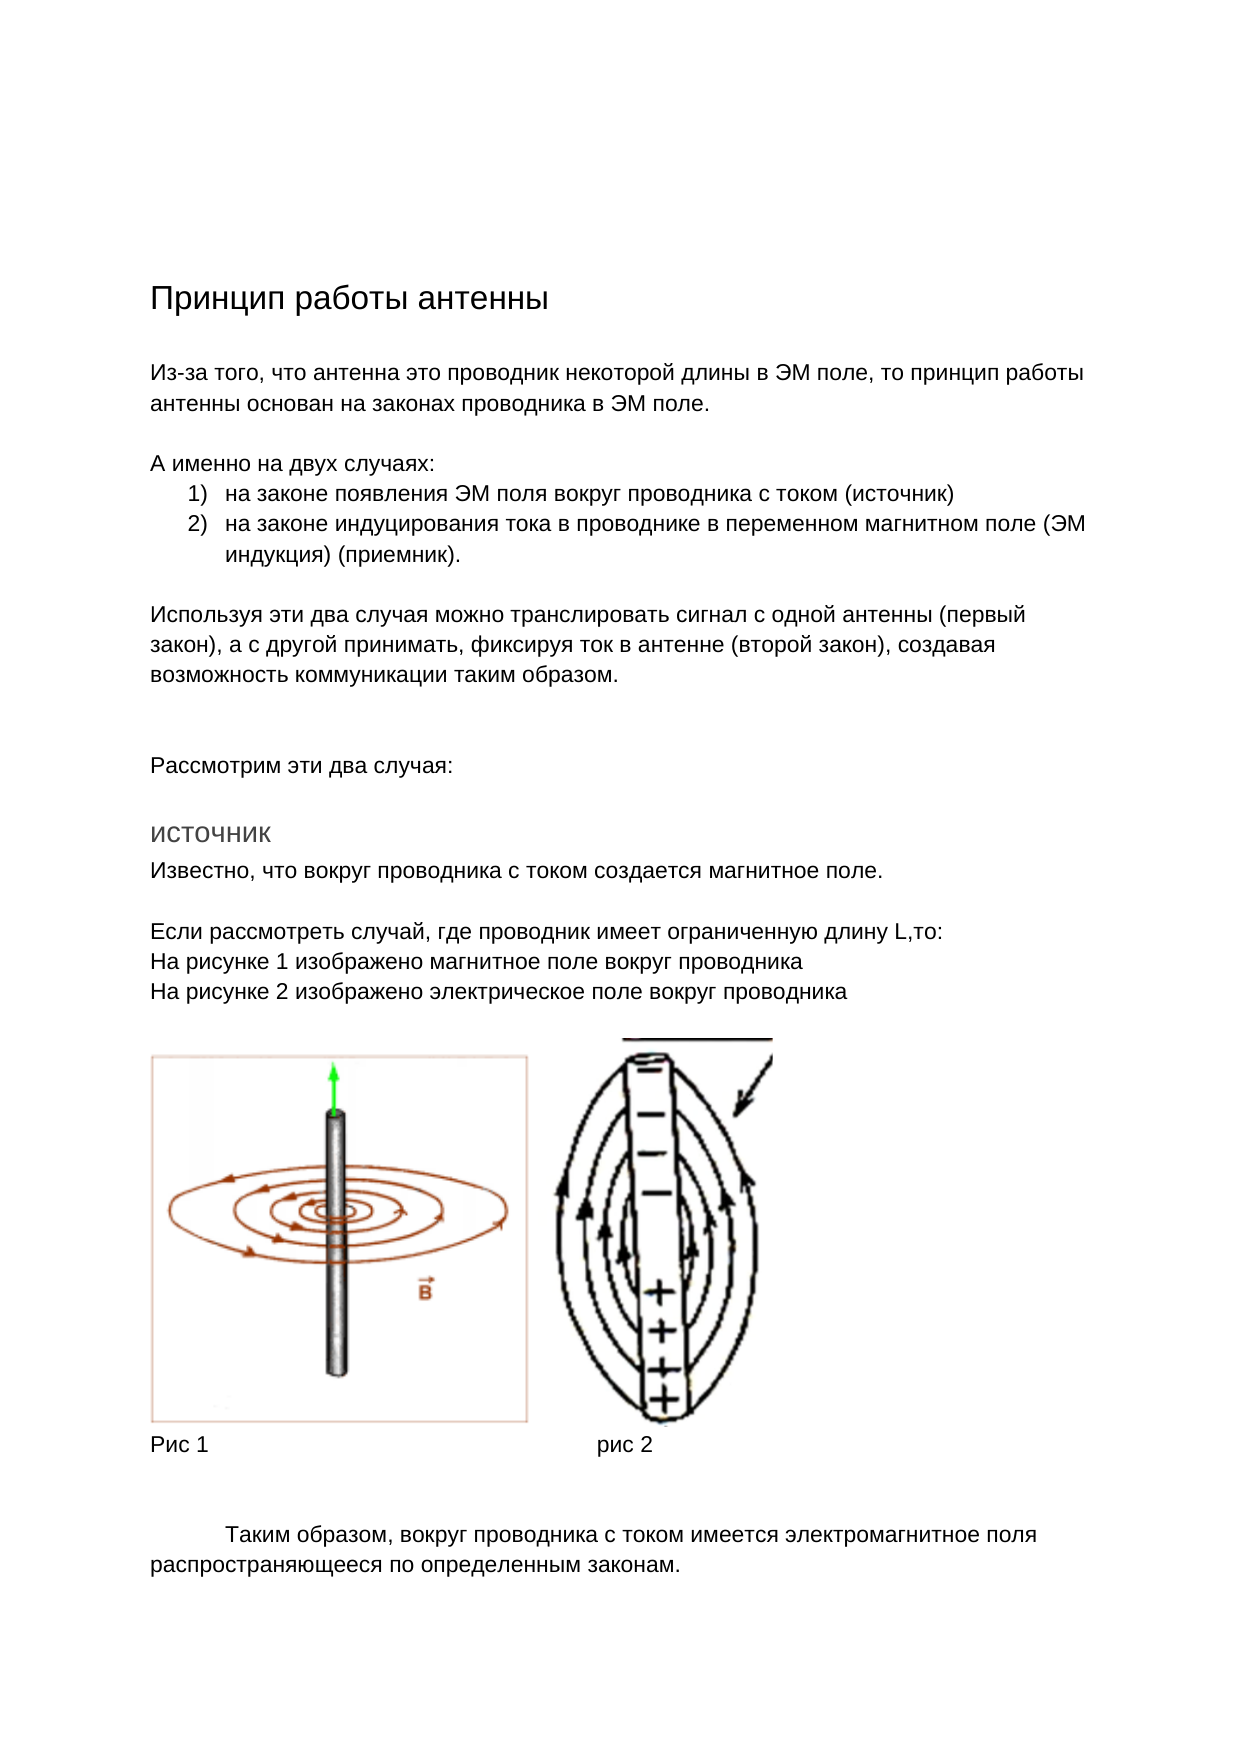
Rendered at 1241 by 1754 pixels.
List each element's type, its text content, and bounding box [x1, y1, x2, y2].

list на законе индуцирования тока в проводнике в переменном магнитном поле (ЭМ индукция) (приемник). [187, 510, 1090, 567]
text На рисунке 1 изображено магнитное поле вокруг проводника [150, 948, 1090, 974]
subtitle Принцип работы антенны [150, 278, 1090, 317]
text Из-за того, что антенна это проводник некоторой длины в ЭМ поле, то принцип работы антенны основан на законах проводника в ЭМ поле. [150, 359, 1090, 416]
text Рис 1 рис 2 [150, 1431, 1090, 1457]
picture [150, 1038, 773, 1427]
text Если рассмотреть случай, где проводник имеет ограниченную длину L,то: [150, 918, 1090, 944]
list на законе появления ЭМ поля вокруг проводника с током (источник) [187, 480, 1090, 506]
text Рассмотрим эти два случая: [150, 752, 1090, 778]
text На рисунке 2 изображено электрическое поле вокруг проводника [150, 978, 1090, 1004]
subtitle источник [150, 816, 1090, 849]
text Таким образом, вокруг проводника с током имеется электромагнитное поля распространяющееся по определенным законам. [150, 1521, 1090, 1578]
text Используя эти два случая можно транслировать сигнал с одной антенны (первый закон), а с другой принимать, фиксируя ток в антенне (второй закон), создавая возможность коммуникации таким образом. [150, 601, 1090, 688]
text А именно на двух случаях: [150, 450, 1090, 476]
text Известно, что вокруг проводника с током создается магнитное поле. [150, 857, 1090, 884]
